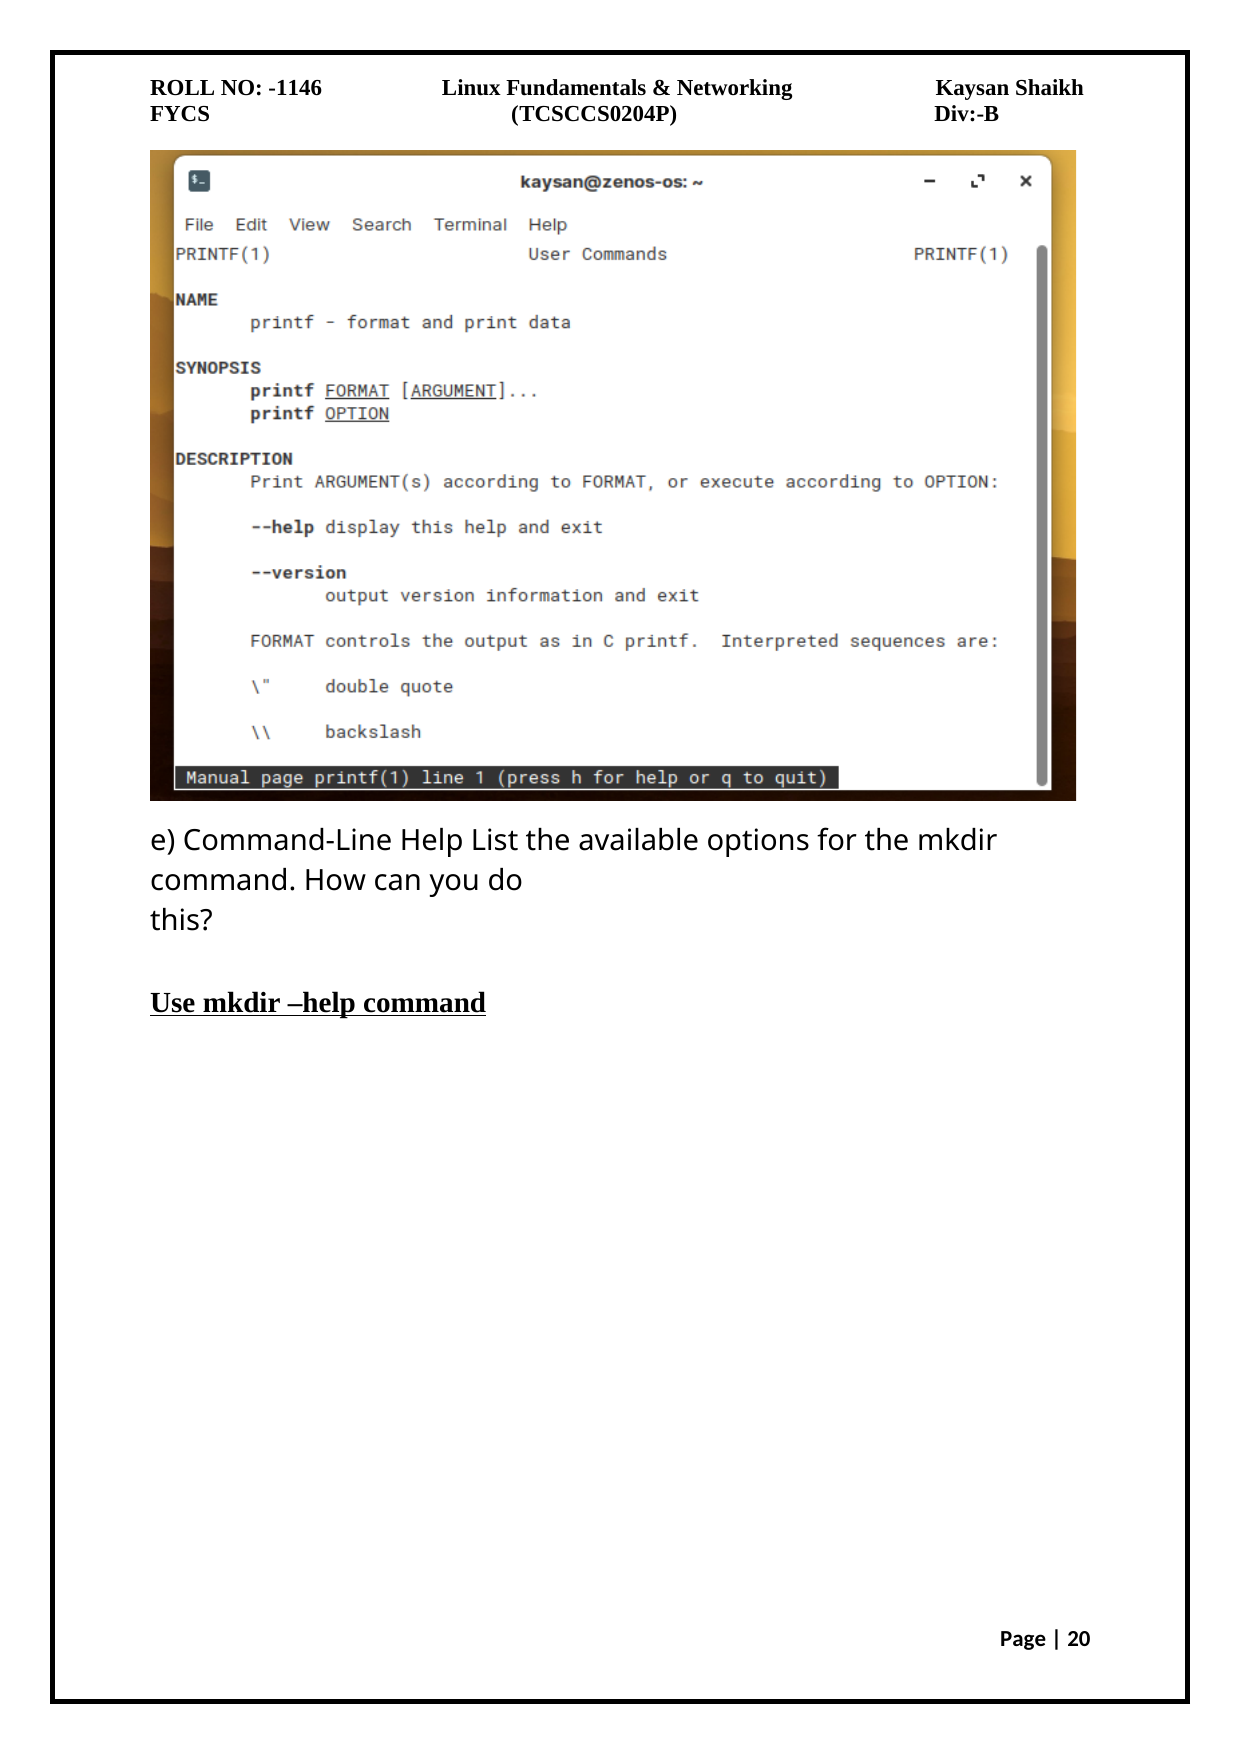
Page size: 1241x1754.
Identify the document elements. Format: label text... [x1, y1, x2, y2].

picture [150, 150, 1077, 801]
text e) Command-Line Help List the available options for the mkdir command. How can you do this? [150, 820, 1090, 939]
text Use mkdir –help command [150, 986, 1090, 1019]
